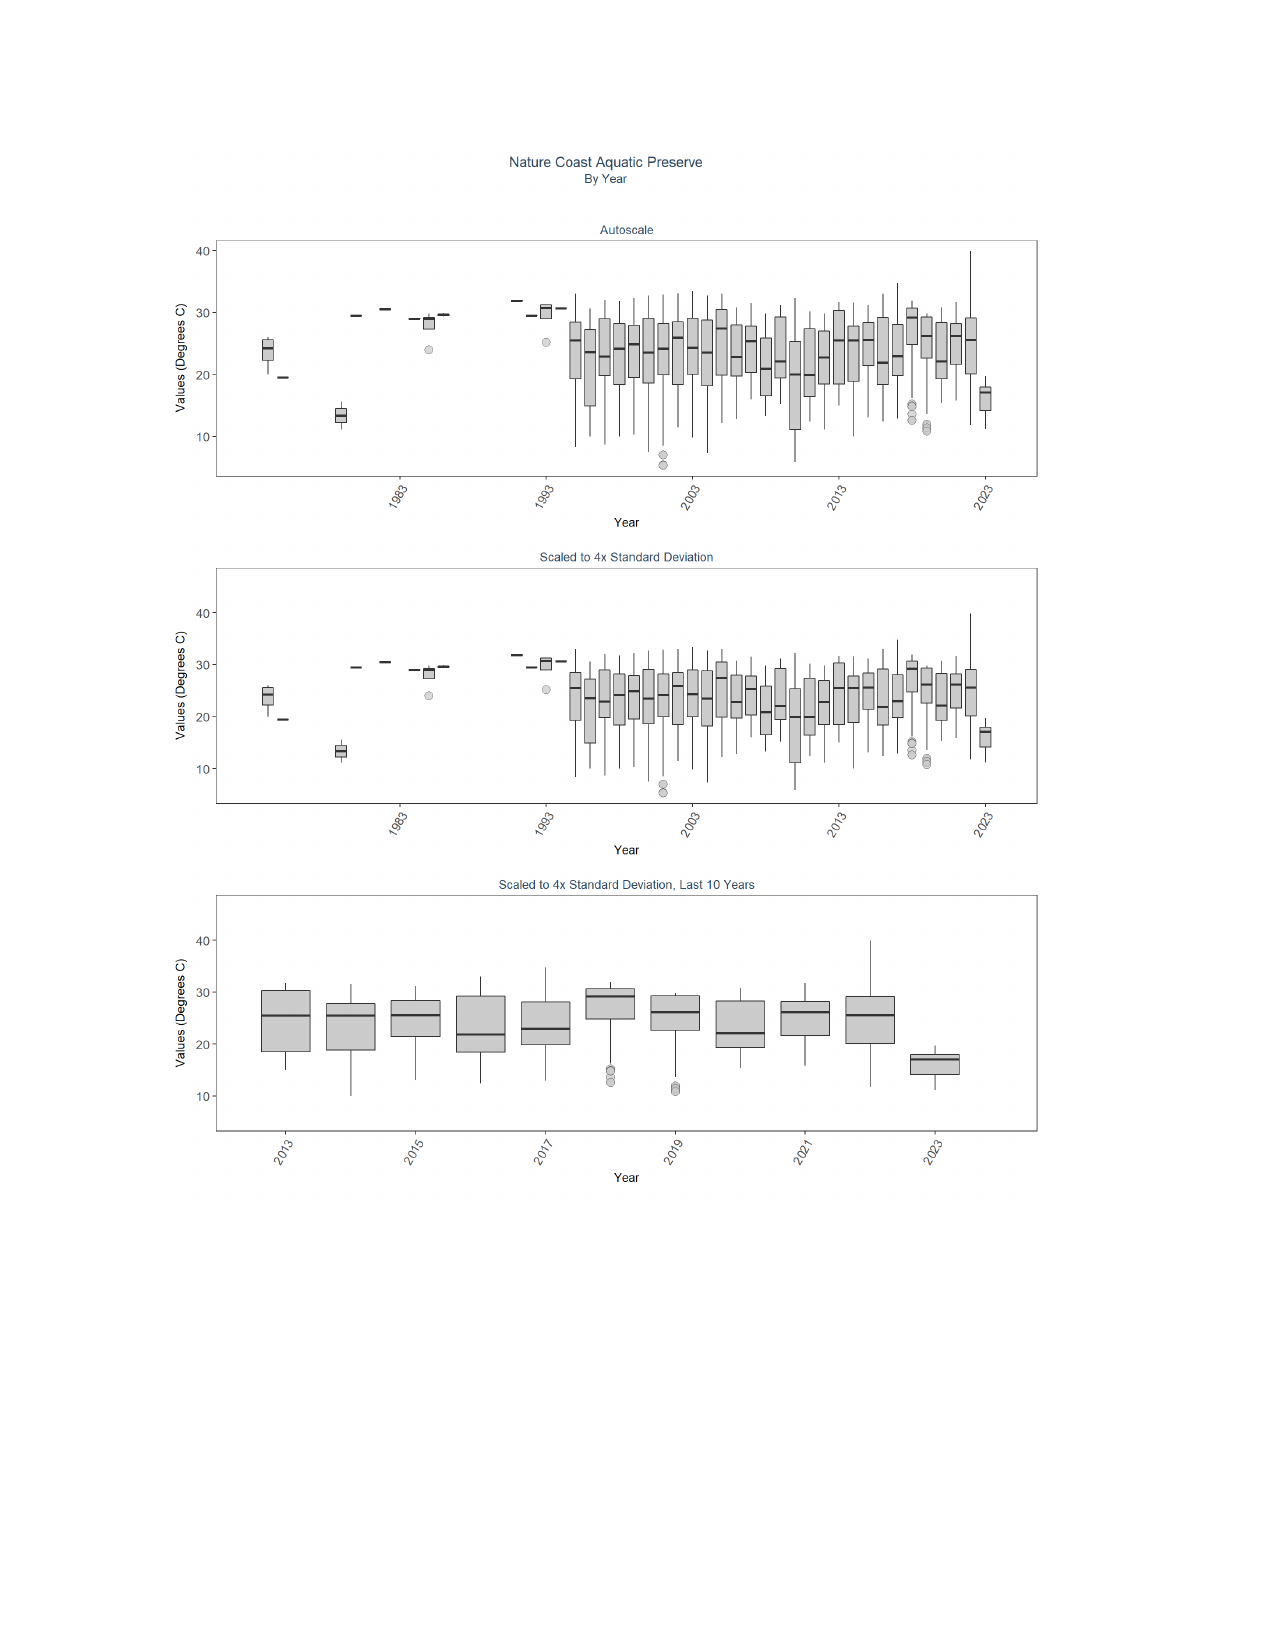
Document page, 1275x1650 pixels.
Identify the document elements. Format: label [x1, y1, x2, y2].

picture [168, 150, 1044, 1200]
